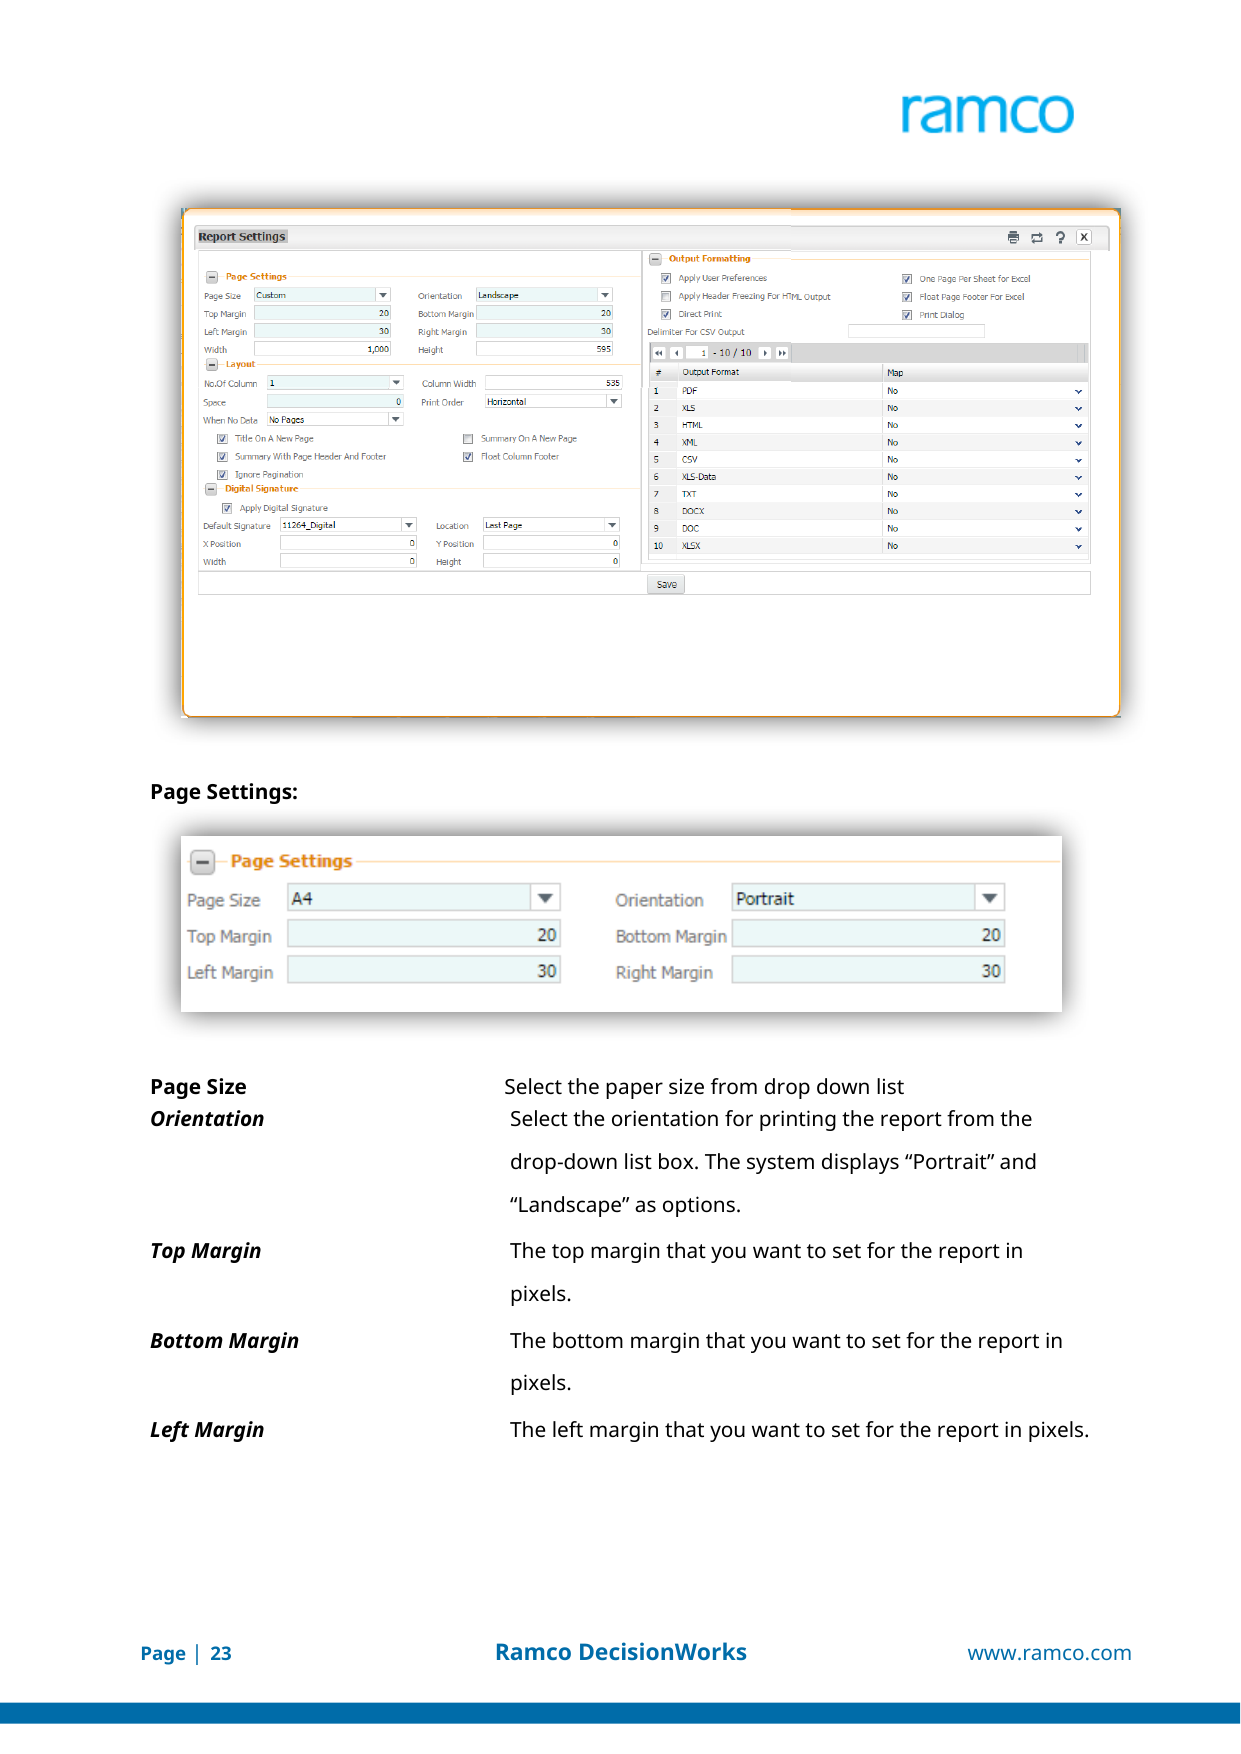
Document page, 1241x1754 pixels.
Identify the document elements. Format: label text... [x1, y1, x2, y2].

picture [181, 208, 1121, 718]
text Page Settings: [150, 777, 1090, 806]
text Top Margin The top margin that you want to set for the report in pixels. [150, 1236, 1090, 1307]
text Left Margin The left margin that you want to set for the report in pixels. [150, 1415, 1090, 1444]
picture [181, 836, 1062, 1012]
text Bottom Margin The bottom margin that you want to set for the report in pixels. [150, 1326, 1090, 1397]
text Orientation Select the orientation for printing the report from the drop-down list box. The system displays “Portrait” and “Landscape” as options. [150, 1104, 1090, 1218]
picture [887, 75, 1091, 149]
text Page Size Select the paper size from drop down list [150, 1072, 1090, 1100]
